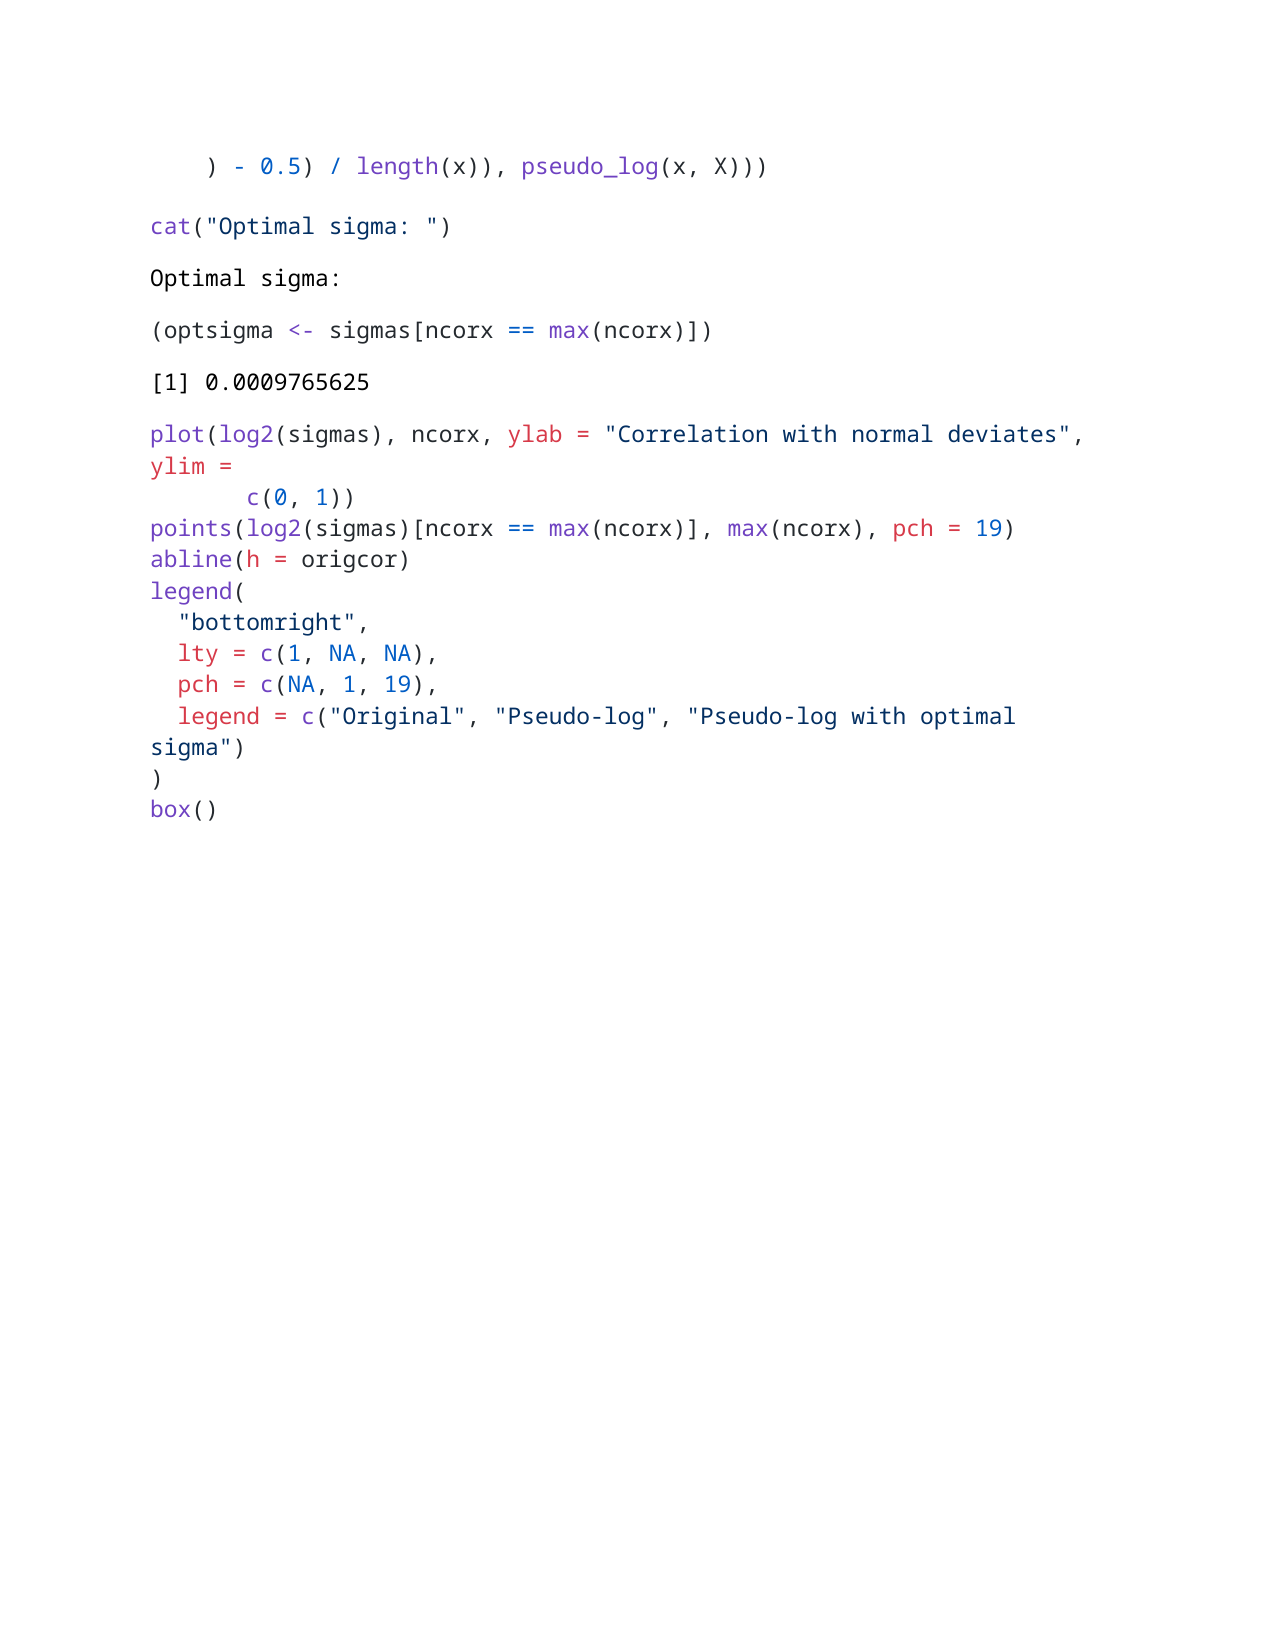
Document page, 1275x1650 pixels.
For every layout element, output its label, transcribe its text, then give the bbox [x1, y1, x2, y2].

text Optimal sigma: [150, 262, 1125, 293]
text (optsigma <- sigmas[ncorx == max(ncorx)]) [150, 314, 1125, 345]
text plot(log2(sigmas), ncorx, ylab = "Correlation with normal deviates", ylim = c(0, 1)) points(log2(sigmas)[ncorx == max(ncorx)], max(ncorx), pch = 19) abline(h = origcor) legend( "bottomright", lty = c(1, NA, NA), pch = c(NA, 1, 19), legend = c("Original", "Pseudo-log", "Pseudo-log with optimal sigma") ) box() [150, 418, 1125, 824]
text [150, 150, 1125, 241]
text [1] 0.0009765625 [150, 366, 1125, 397]
